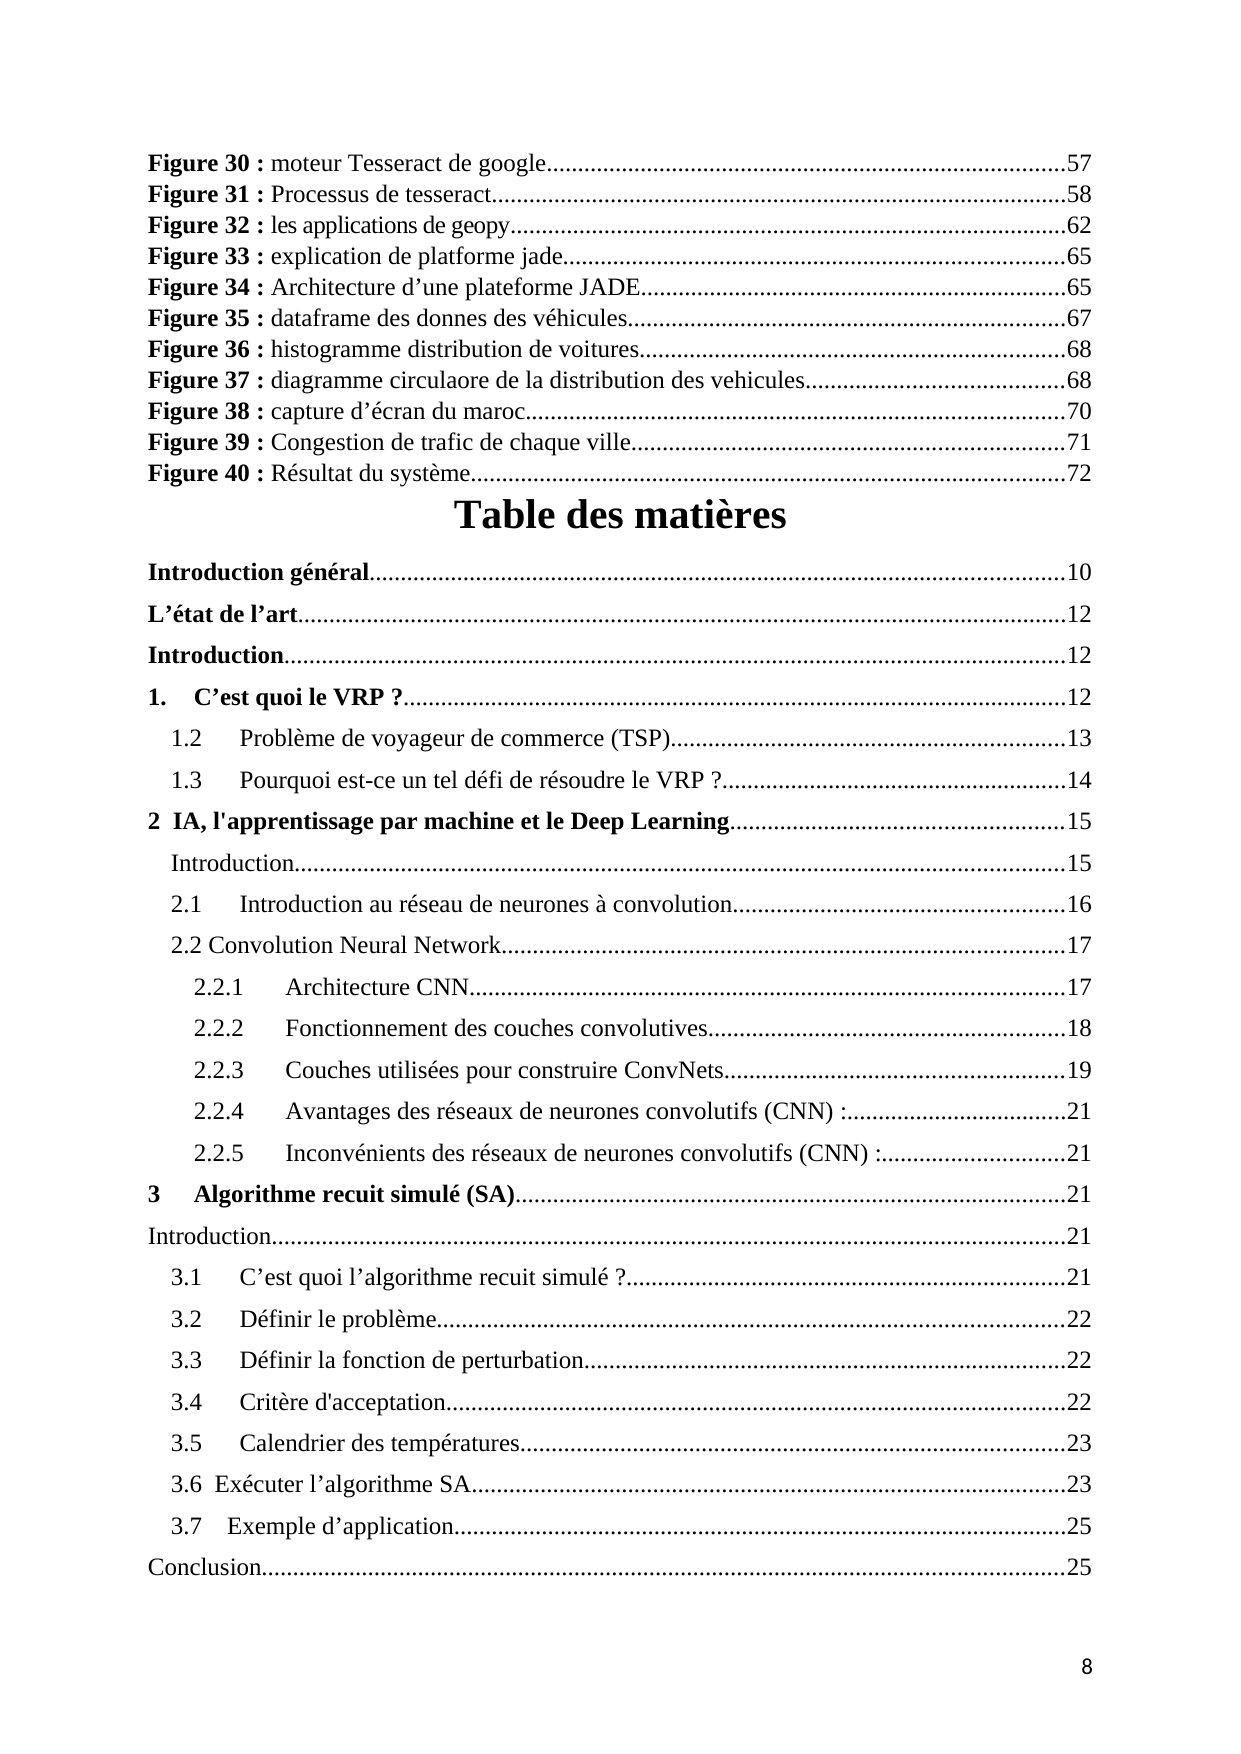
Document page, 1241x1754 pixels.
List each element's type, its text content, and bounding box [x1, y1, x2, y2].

text 2.1 Introduction au réseau de neurones à convolution 16 [171, 889, 1093, 918]
text 2.2.4 Avantages des réseaux de neurones convolutifs (CNN) : 21 [193, 1096, 1093, 1125]
text 1. C’est quoi le VRP ? 12 [148, 682, 1093, 711]
text Figure 35 : dataframe des donnes des véhicules 67 [148, 303, 1093, 332]
text Figure 39 : Congestion de trafic de chaque ville 71 [148, 427, 1093, 456]
text 3.7 Exemple d’application 25 [171, 1511, 1093, 1540]
text Conclusion 25 [148, 1552, 1093, 1581]
text Figure 30 : moteur Tesseract de google 57 [148, 148, 271, 176]
text 3.4 Critère d'acceptation 22 [171, 1387, 239, 1415]
text 2.2.5 Inconvénients des réseaux de neurones convolutifs (CNN) : 21 [193, 1138, 1093, 1167]
text 3.4 Critère d'acceptation 22 [446, 1387, 1093, 1415]
text Table des matières [148, 489, 1093, 537]
text Figure 40 : Résultat du système 72 [148, 458, 1093, 487]
text 3.5 Calendrier des températures 23 [171, 1428, 1093, 1457]
text Figure 38 : capture d’écran du maroc. 70 [148, 396, 1093, 425]
text 3 Algorithme recuit simulé (SA) 21 [515, 1179, 1093, 1208]
text 2.2.3 Couches utilisées pour construire ConvNets 19 [193, 1055, 1093, 1084]
text Figure 36 : histogramme distribution de voitures 68 [148, 334, 1093, 363]
text Figure 37 : diagramme circulaore de la distribution des vehicules 68 [148, 365, 1093, 394]
text 2.2 Convolution Neural Network 17 [171, 931, 1093, 959]
text Introduction 21 [148, 1221, 1093, 1249]
text Figure 31 : Processus de tesseract 58 [148, 179, 1093, 207]
text 3.6 Exécuter l’algorithme SA 23 [171, 1469, 1093, 1498]
text 2.2.1 Architecture CNN 17 [193, 972, 1093, 1001]
text 1.2 Problème de voyageur de commerce (TSP) 13 [171, 723, 1093, 752]
text 3.2 Définir le problème 22 [171, 1304, 1093, 1332]
text 2 IA, l'apprentissage par machine et le Deep Learning 15 [148, 806, 1093, 835]
text Figure 32 : les applications de geopy 62 [148, 210, 1093, 238]
text 2.2.2 Fonctionnement des couches convolutives 18 [193, 1013, 1093, 1042]
text Introduction 15 [171, 848, 1093, 876]
text L’état de l’art 12 [148, 599, 1093, 628]
text Figure 30 : moteur Tesseract de google 57 [546, 148, 1093, 176]
text Figure 34 : Architecture d’une plateforme JADE 65 [148, 272, 1093, 301]
text Introduction général 10 [148, 557, 1093, 586]
text 3.1 C’est quoi l’algorithme recuit simulé ? 21 [171, 1262, 1093, 1291]
text 1.3 Pourquoi est-ce un tel défi de résoudre le VRP ? 14 [171, 765, 1093, 793]
text Figure 33 : explication de platforme jade 65 [148, 241, 1093, 269]
text 3.3 Définir la fonction de perturbation 22 [171, 1345, 1093, 1374]
text Introduction 12 [148, 640, 1093, 669]
